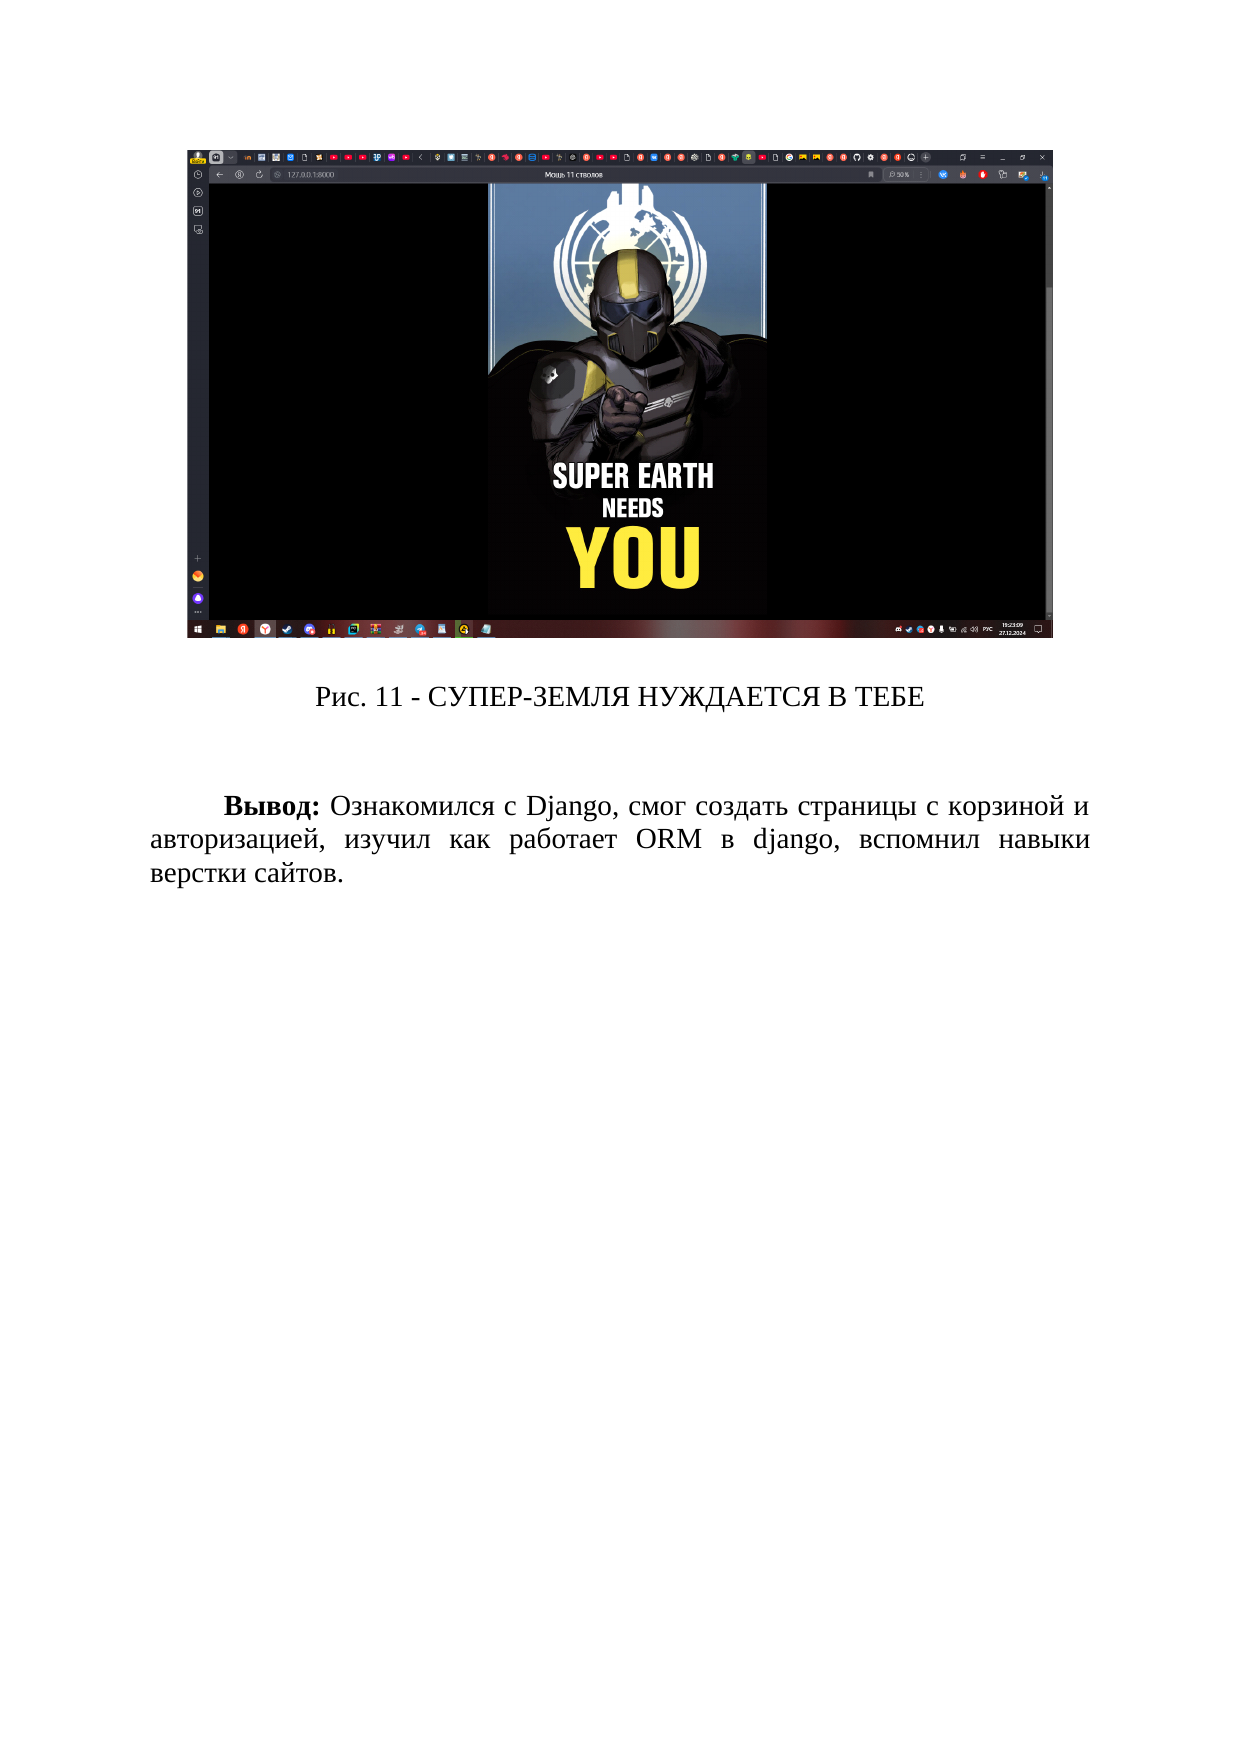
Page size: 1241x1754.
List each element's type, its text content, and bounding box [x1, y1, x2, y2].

text Рис. 11 - СУПЕР-ЗЕМЛЯ НУЖДАЕТСЯ В ТЕБЕ [150, 679, 1090, 713]
text Вывод: Ознакомился с Django, смог создать страницы с корзиной и авторизацией, изучил как работает ORM в django, вспомнил навыки верстки сайтов. [150, 788, 1090, 888]
picture [187, 150, 1053, 638]
